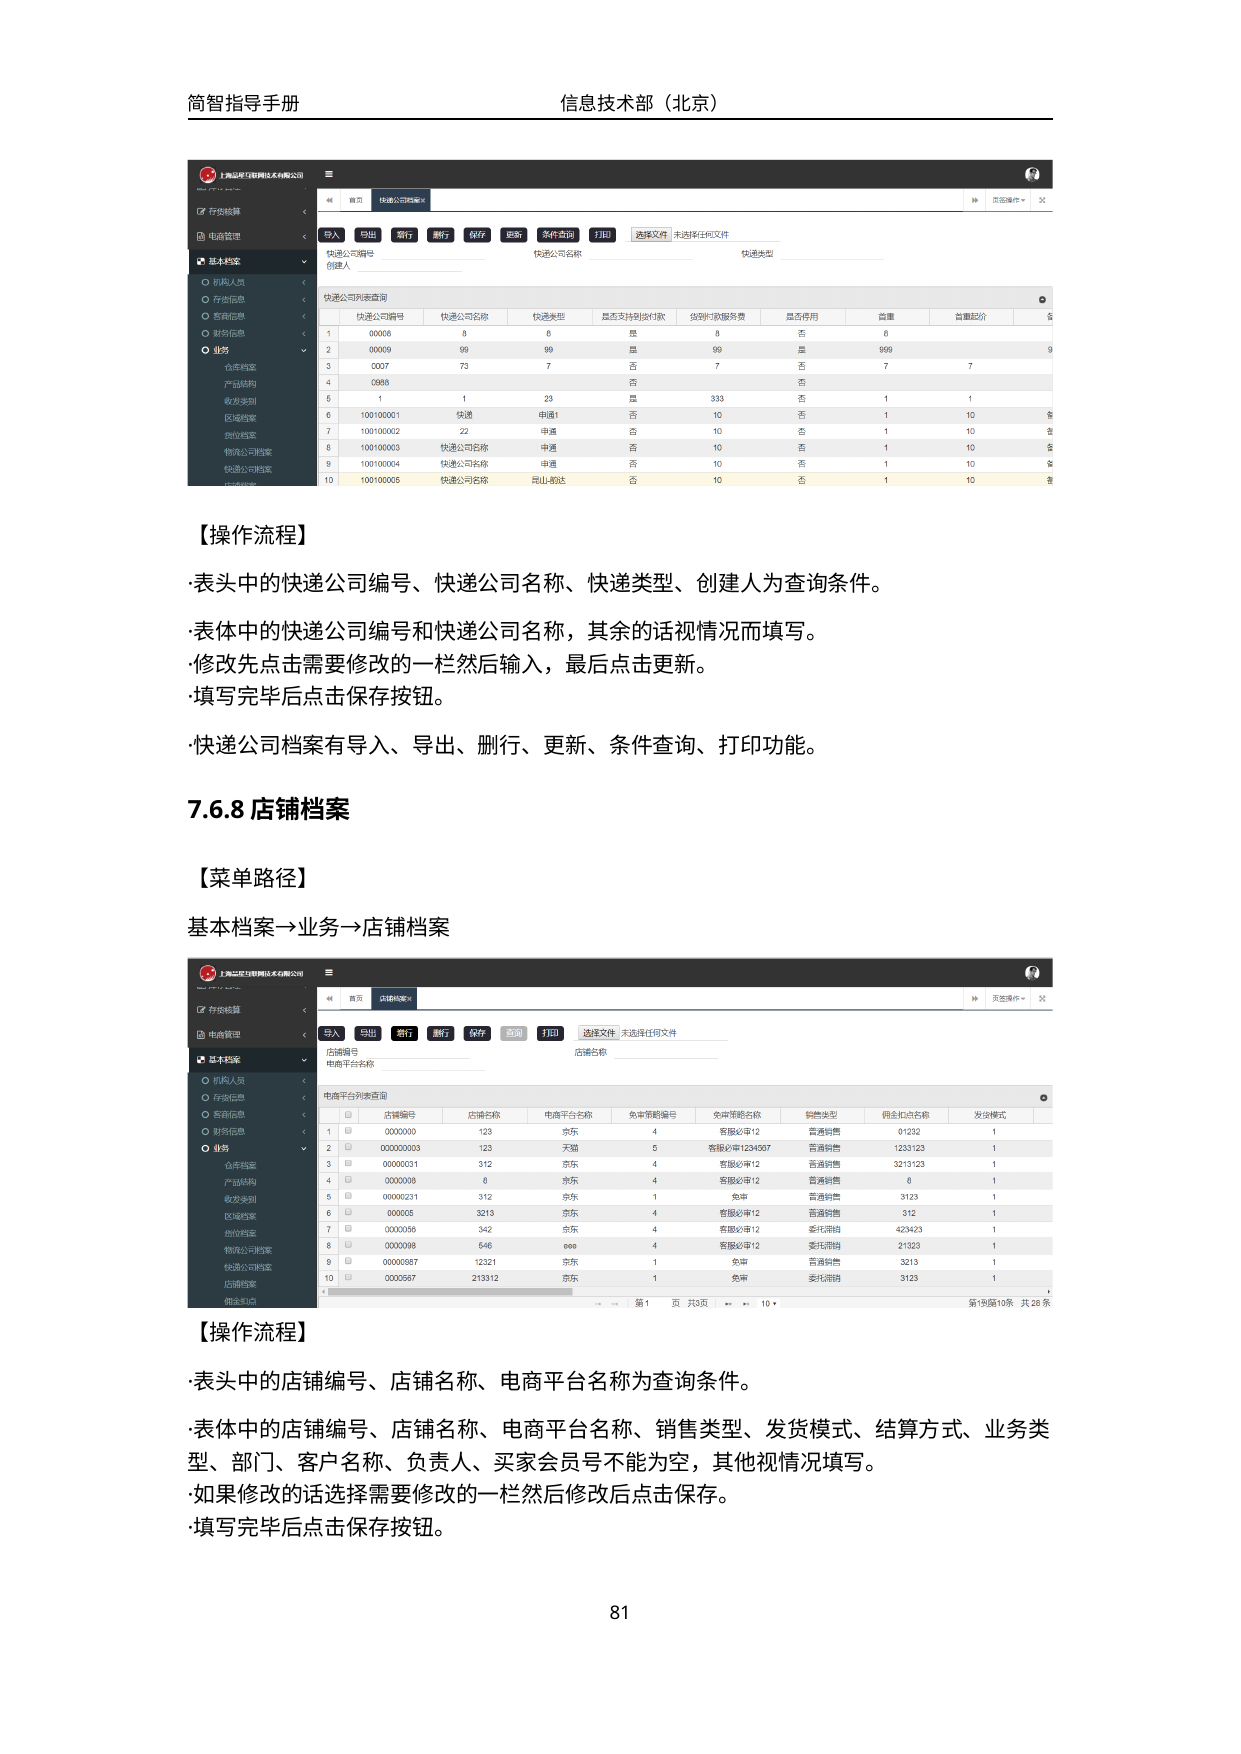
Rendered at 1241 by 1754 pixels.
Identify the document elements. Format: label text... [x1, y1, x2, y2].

text 【菜单路径】 [187, 861, 1053, 893]
text 【操作流程】 [187, 1315, 1053, 1347]
text ·快递公司档案有导入、导出、删行、更新、条件查询、打印功能。 [187, 727, 1053, 760]
text 基本档案→业务→店铺档案 [187, 909, 1053, 942]
picture [187, 957, 1053, 1308]
text 【操作流程】 [187, 517, 1053, 550]
text ·填写完毕后点击保存按钮。 [187, 679, 1053, 711]
text ·表头中的快递公司编号、快递公司名称、快递类型、创建人为查询条件。 [187, 566, 1053, 598]
picture [187, 159, 1053, 486]
text ·表头中的店铺编号、店铺名称、电商平台名称为查询条件。 [187, 1363, 1053, 1396]
text ·修改先点击需要修改的一栏然后输入，最后点击更新。 [187, 646, 1053, 679]
text ·如果修改的话选择需要修改的一栏然后修改后点击保存。 [187, 1477, 1053, 1509]
text ·表体中的快递公司编号和快递公司名称，其余的话视情况而填写。 [187, 614, 1053, 646]
text ·填写完毕后点击保存按钮。 [187, 1509, 1053, 1542]
subtitle 7.6.8店铺档案 [187, 776, 1053, 841]
text ·表体中的店铺编号、店铺名称、电商平台名称、销售类型、发货模式、结算方式、业务类型、部门、客户名称、负责人、买家会员号不能为空，其他视情况填写。 [187, 1412, 1053, 1477]
